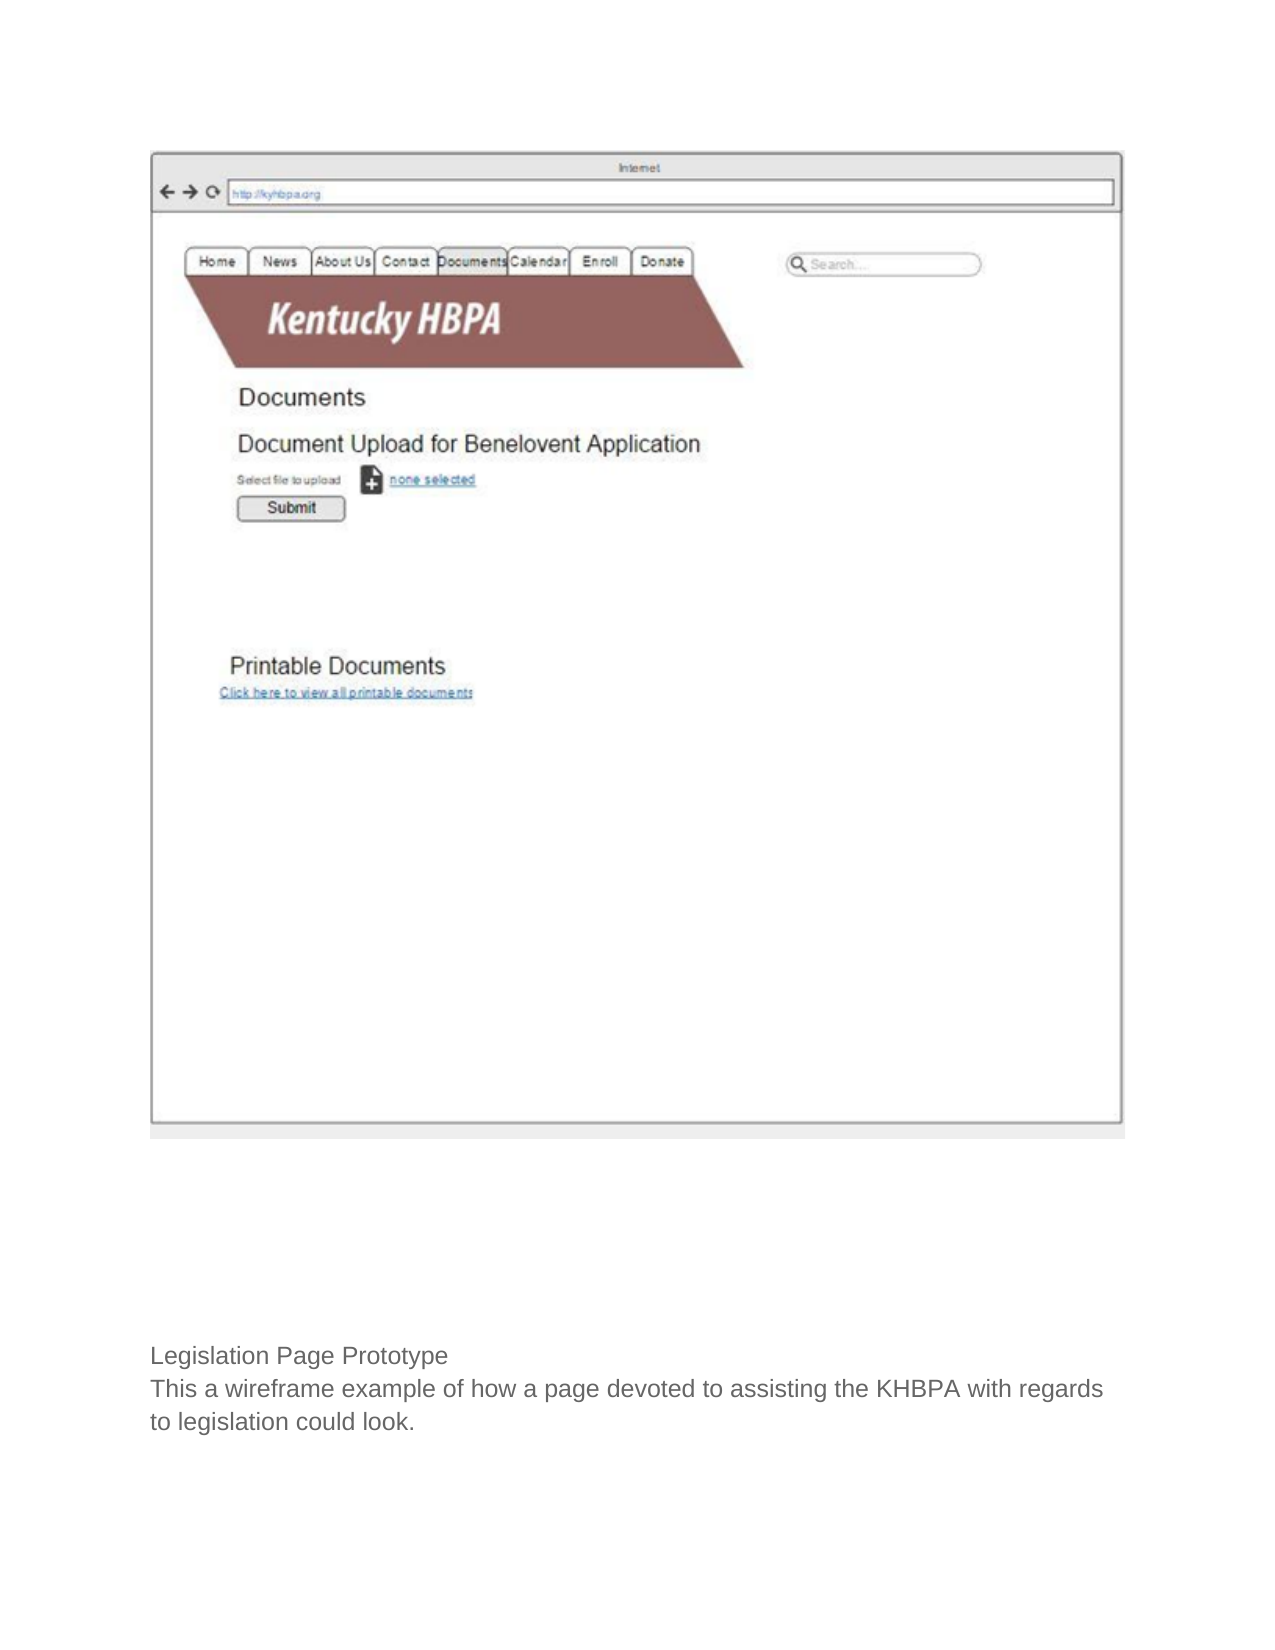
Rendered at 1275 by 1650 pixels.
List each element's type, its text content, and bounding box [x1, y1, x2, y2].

text This a wireframe example of how a page devoted to assisting the KHBPA with regards to legislation could look. [150, 1374, 1125, 1436]
picture [150, 150, 1125, 1139]
text Legislation Page Prototype [150, 1341, 1125, 1370]
